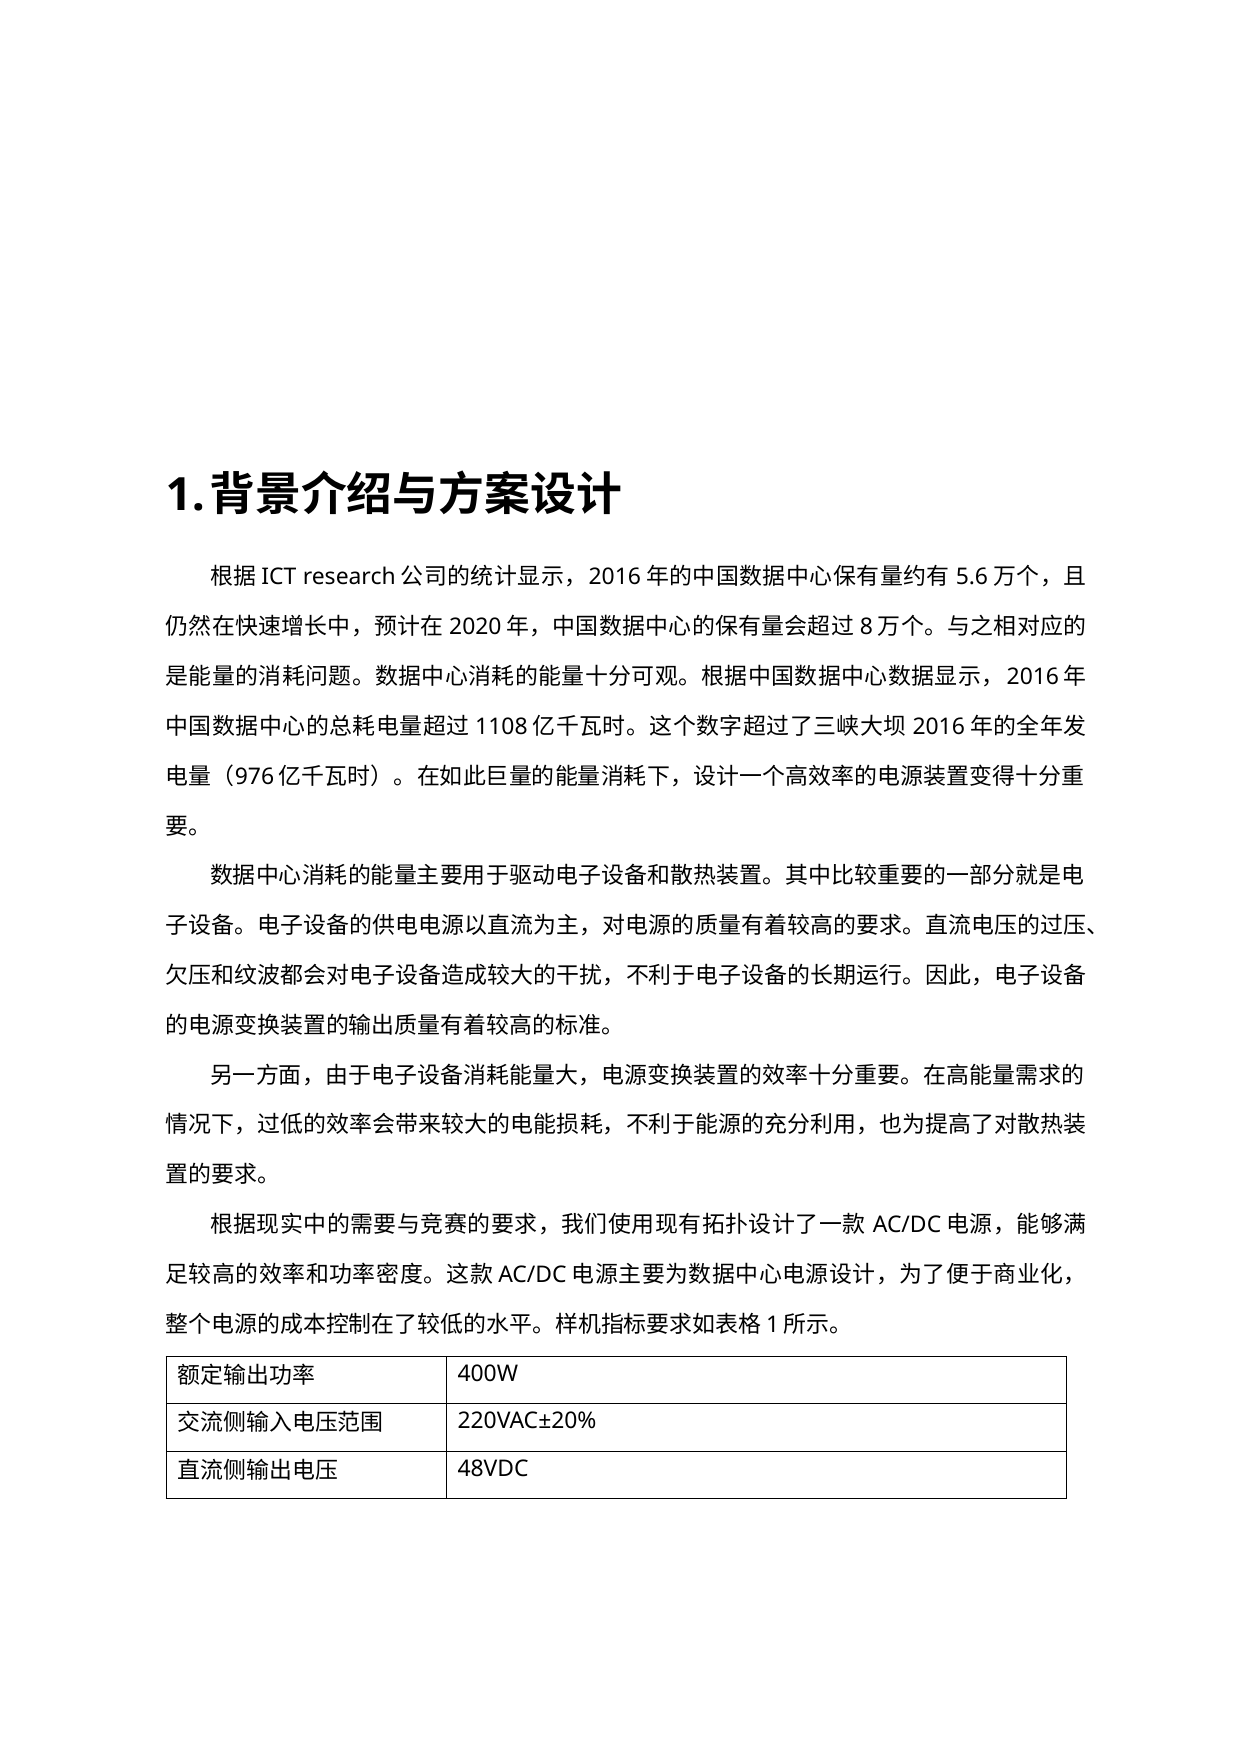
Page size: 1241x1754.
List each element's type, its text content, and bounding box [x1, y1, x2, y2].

text 根据ICT research公司的统计显示，2016年的中国数据中心保有量约有5.6万个，且仍然在快速增长中，预计在2020年，中国数据中心的保有量会超过8万个。与之相对应的是能量的消耗问题。数据中心消耗的能量十分可观。根据中国数据中心数据显示，2016年中国数据中心的总耗电量超过1108亿千瓦时。这个数字超过了三峡大坝2016年的全年发电量（976亿千瓦时）。在如此巨量的能量消耗下，设计一个高效率的电源装置变得十分重要。 [165, 558, 1087, 841]
text 根据现实中的需要与竞赛的要求，我们使用现有拓扑设计了一款AC/DC电源，能够满足较高的效率和功率密度。这款AC/DC电源主要为数据中心电源设计，为了便于商业化，整个电源的成本控制在了较低的水平。样机指标要求如表格1所示。 [165, 1206, 1087, 1339]
subtitle 背景介绍与方案设计 [165, 457, 1087, 524]
table_header 400W [447, 1357, 1066, 1403]
table_header 额定输出功率 [167, 1357, 446, 1403]
table_cell 直流侧输出电压 [167, 1452, 446, 1498]
table_cell 交流侧输入电压范围 [167, 1404, 446, 1451]
text 另一方面，由于电子设备消耗能量大，电源变换装置的效率十分重要。在高能量需求的情况下，过低的效率会带来较大的电能损耗，不利于能源的充分利用，也为提高了对散热装置的要求。 [165, 1057, 1087, 1189]
table_cell 220VAC±20% [447, 1404, 1066, 1451]
text 数据中心消耗的能量主要用于驱动电子设备和散热装置。其中比较重要的一部分就是电子设备。电子设备的供电电源以直流为主，对电源的质量有着较高的要求。直流电压的过压、欠压和纹波都会对电子设备造成较大的干扰，不利于电子设备的长期运行。因此，电子设备的电源变换装置的输出质量有着较高的标准。 [165, 857, 1087, 1040]
table_cell 48VDC [447, 1452, 1066, 1498]
